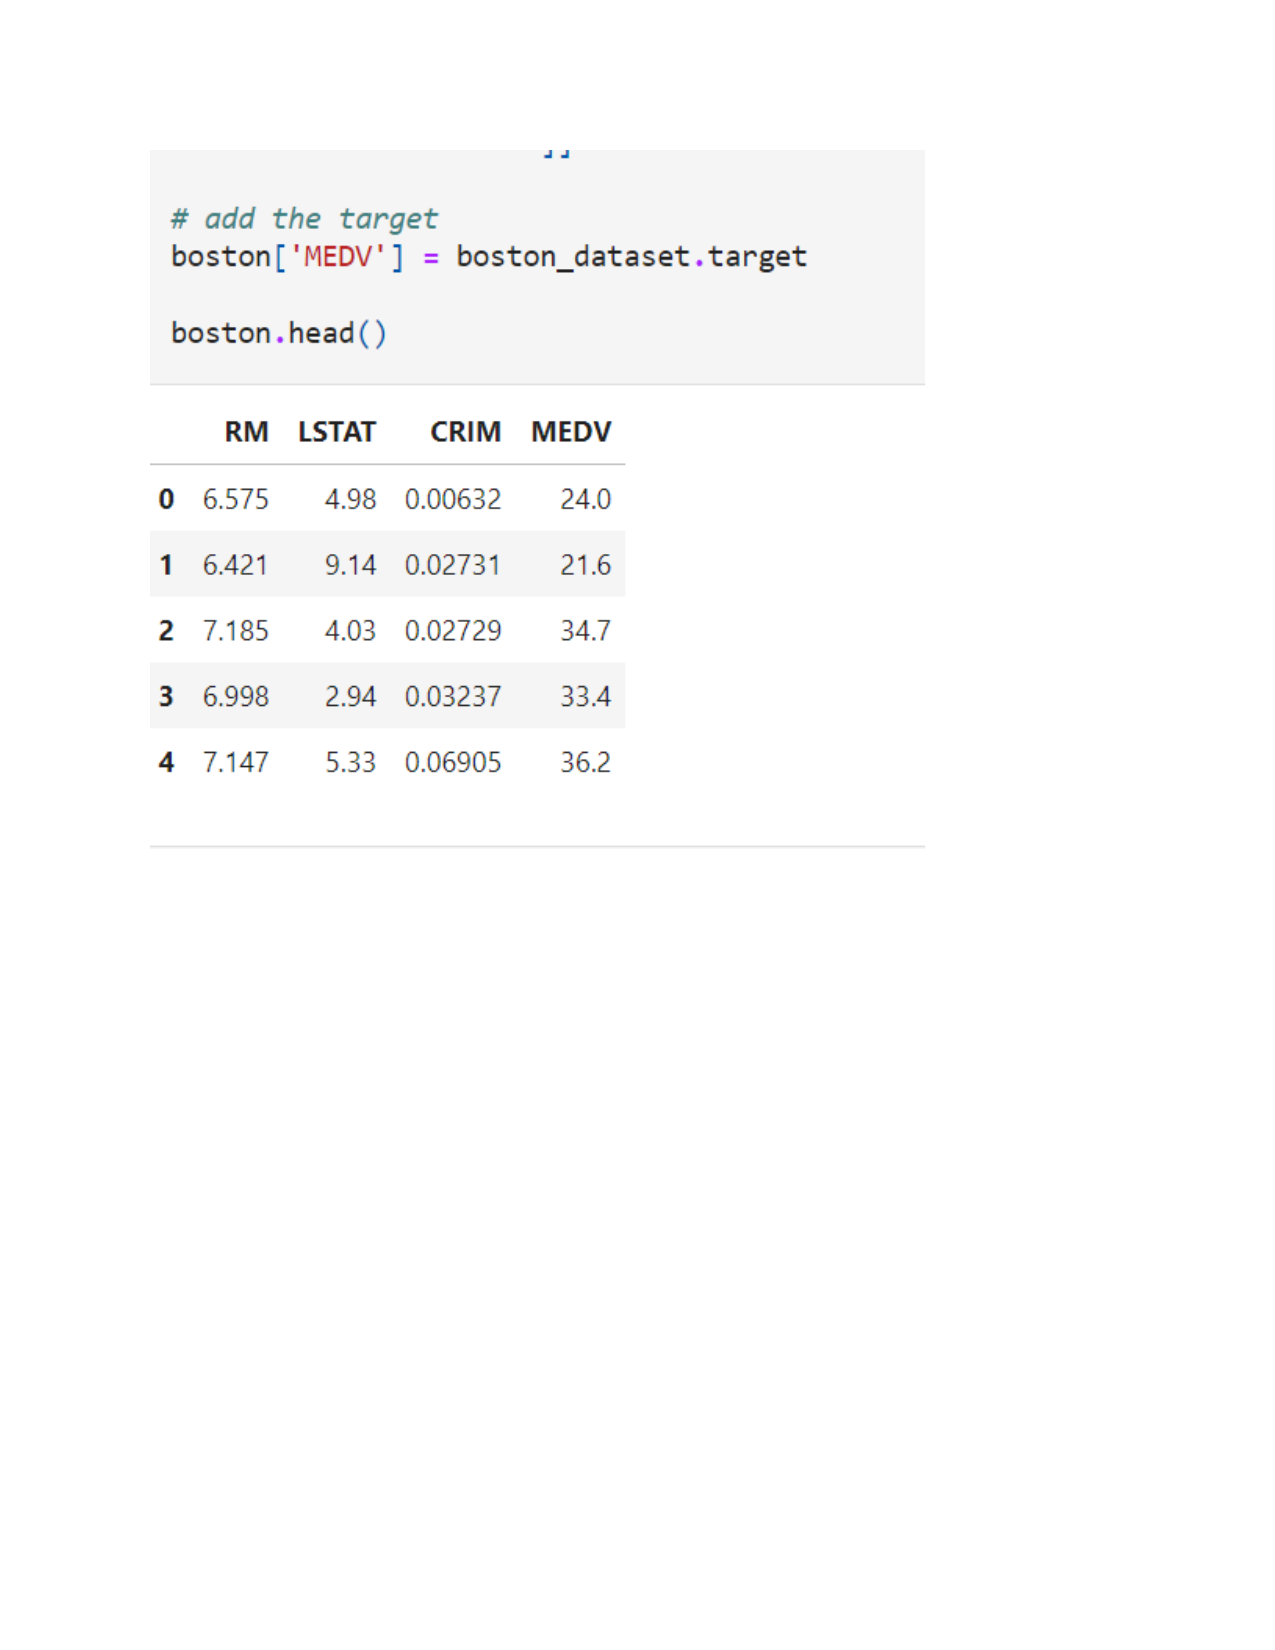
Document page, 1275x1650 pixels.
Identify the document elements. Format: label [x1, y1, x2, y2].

picture [150, 150, 926, 849]
